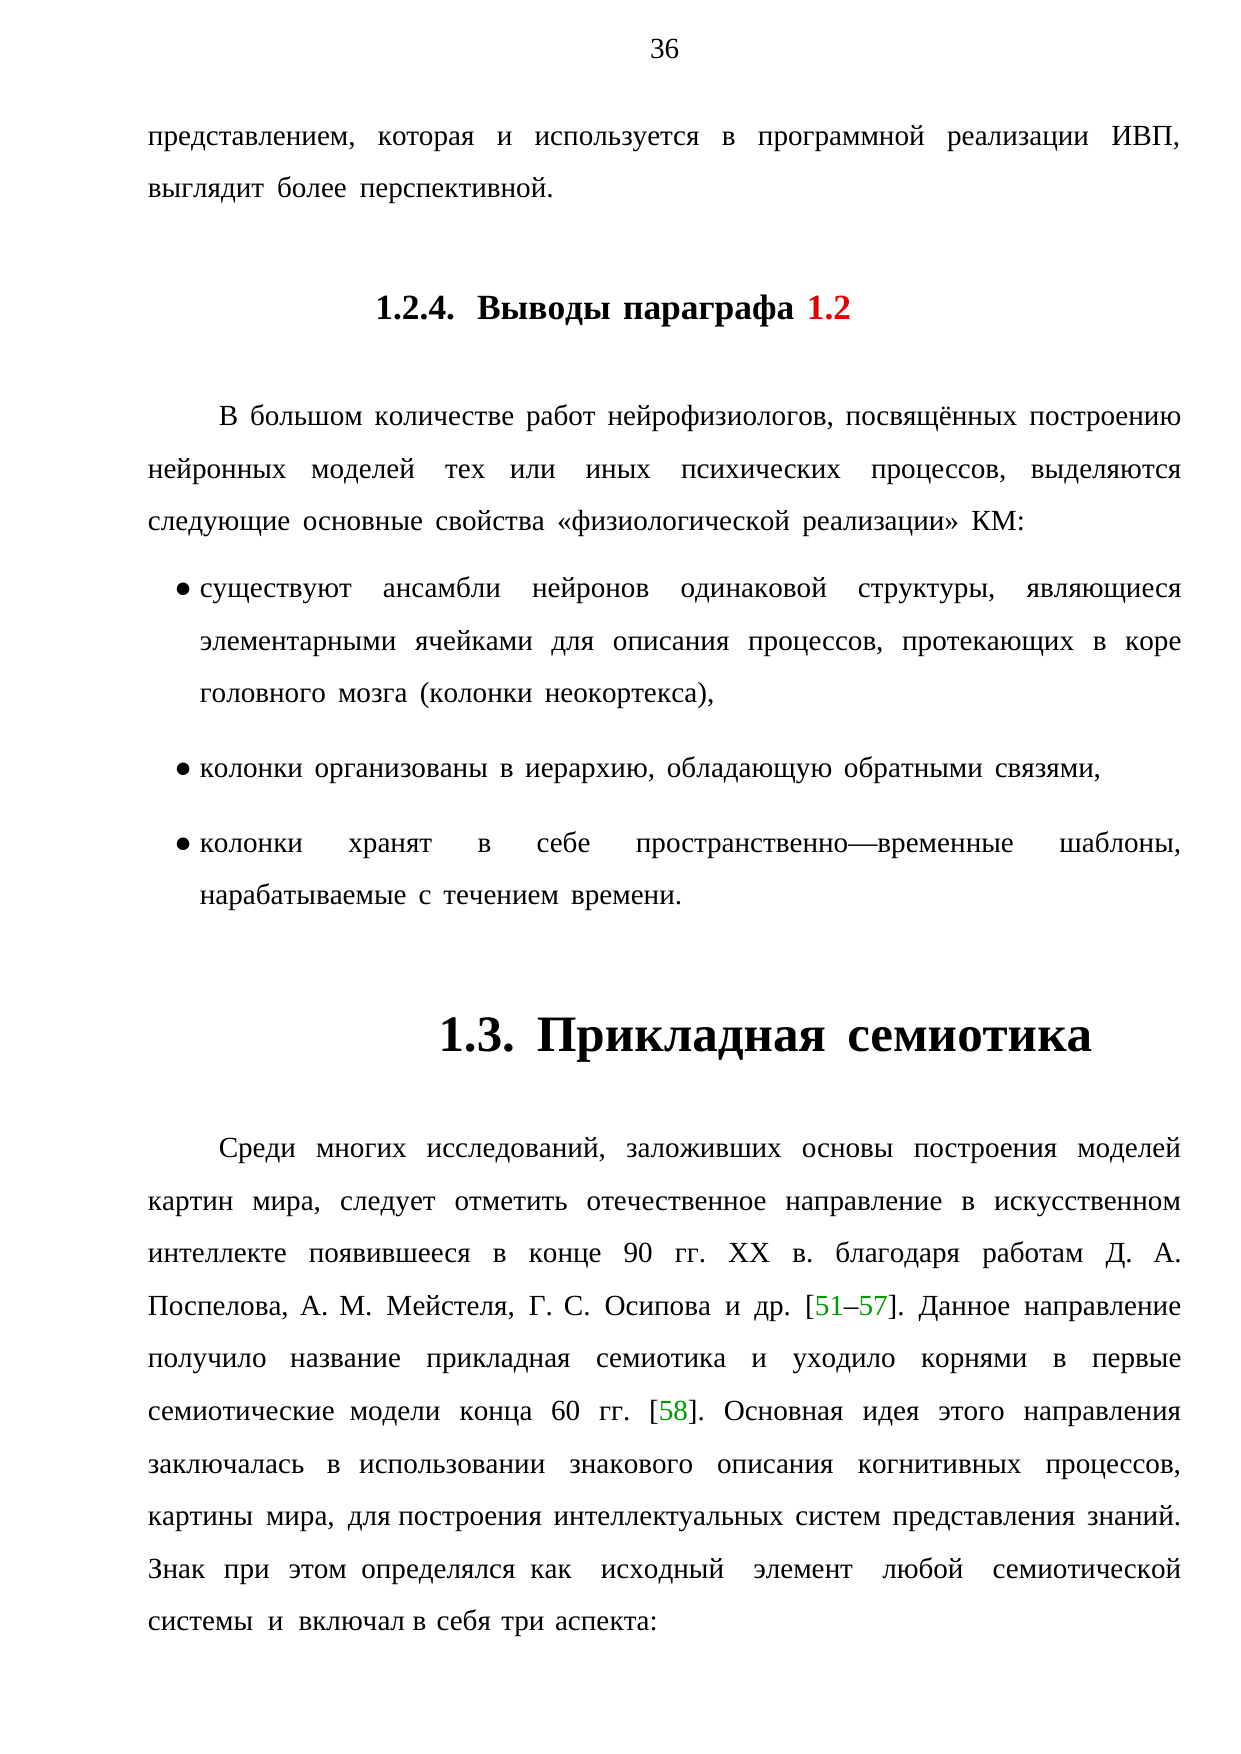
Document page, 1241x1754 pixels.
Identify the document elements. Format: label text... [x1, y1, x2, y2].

text Среди многих исследований, заложивших основы построения моделей картин мира, следует отметить отечественное направление в искусственном интеллекте появившееся в конце 90 гг. XX в. благодаря работам Д. А. Поспелова, А. М. Мейстеля, Г. С. Осипова и др. [51–57]. Данное направление получило название прикладная семиотика и уходило корнями в первые семиотические модели конца 60 гг. [58]. Основная идея этого направления заключалась в использовании знакового описания когнитивных процессов, картины мира, для построения интеллектуальных систем представления знаний. Знак при этом определялся как исходный элемент любой семиотической системы и включал в себя три аспекта: [148, 1130, 1181, 1637]
subtitle Выводы параграфа 1.2 [34, 287, 1192, 327]
text В большом количестве работ нейрофизиологов, посвящённых построению нейронных моделей тех или иных психических процессов, выделяются следующие основные свойства «физиологической реализации» КМ: [148, 398, 1181, 537]
list существуют ансамбли нейронов одинаковой структуры, являющиеся элементарными ячейками для описания процессов, протекающих в коре головного мозга (колонки неокортекса), [174, 570, 1181, 709]
list колонки организованы в иерархию, обладающую обратными связями, [174, 750, 1192, 784]
list колонки хранят в себе пространственно—временные шаблоны, нарабатываемые с течением времени. [174, 825, 1181, 911]
text представлением, которая и используется в программной реализации ИВП, выглядит более перспективной. [148, 118, 1181, 204]
subtitle Прикладная семиотика [338, 1004, 1192, 1062]
